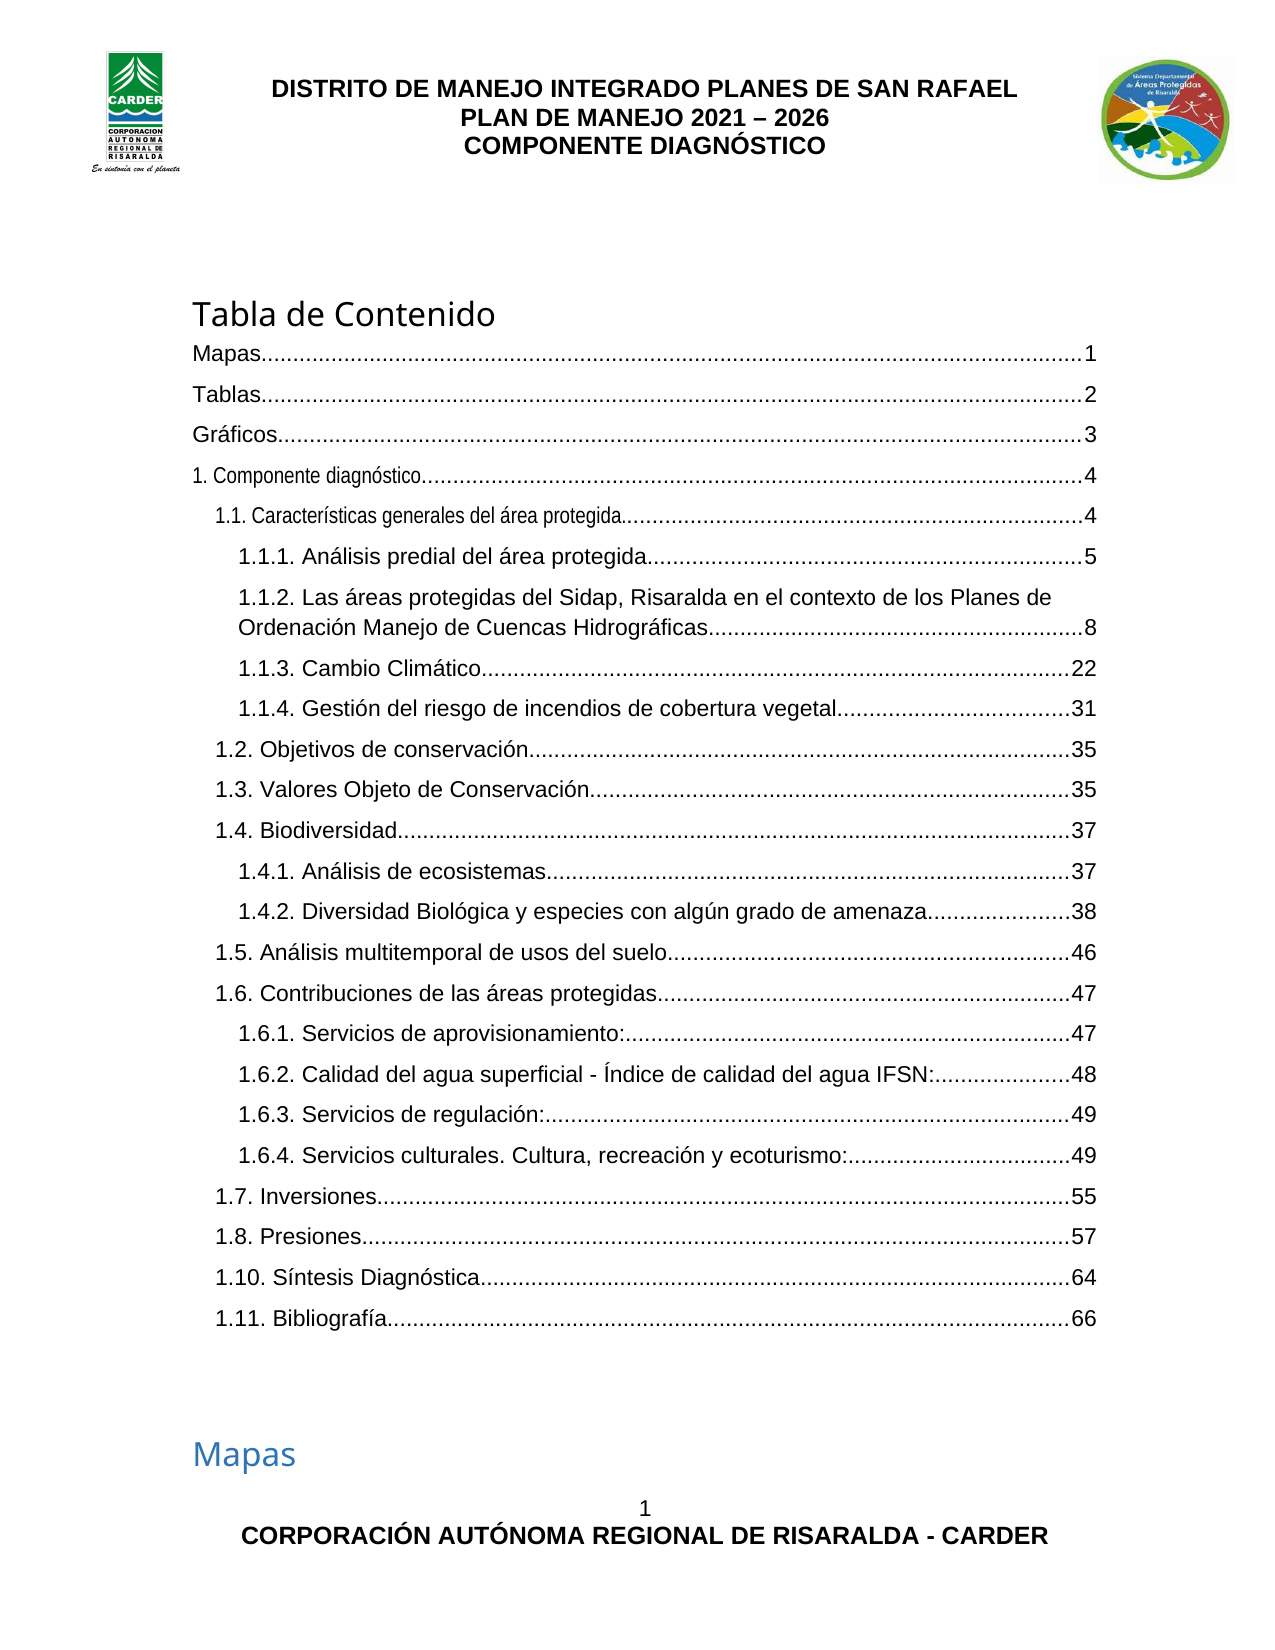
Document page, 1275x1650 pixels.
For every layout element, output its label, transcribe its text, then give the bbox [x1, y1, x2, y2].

picture [86, 44, 186, 183]
subtitle Mapas [192, 1431, 1098, 1476]
picture [1097, 56, 1234, 185]
